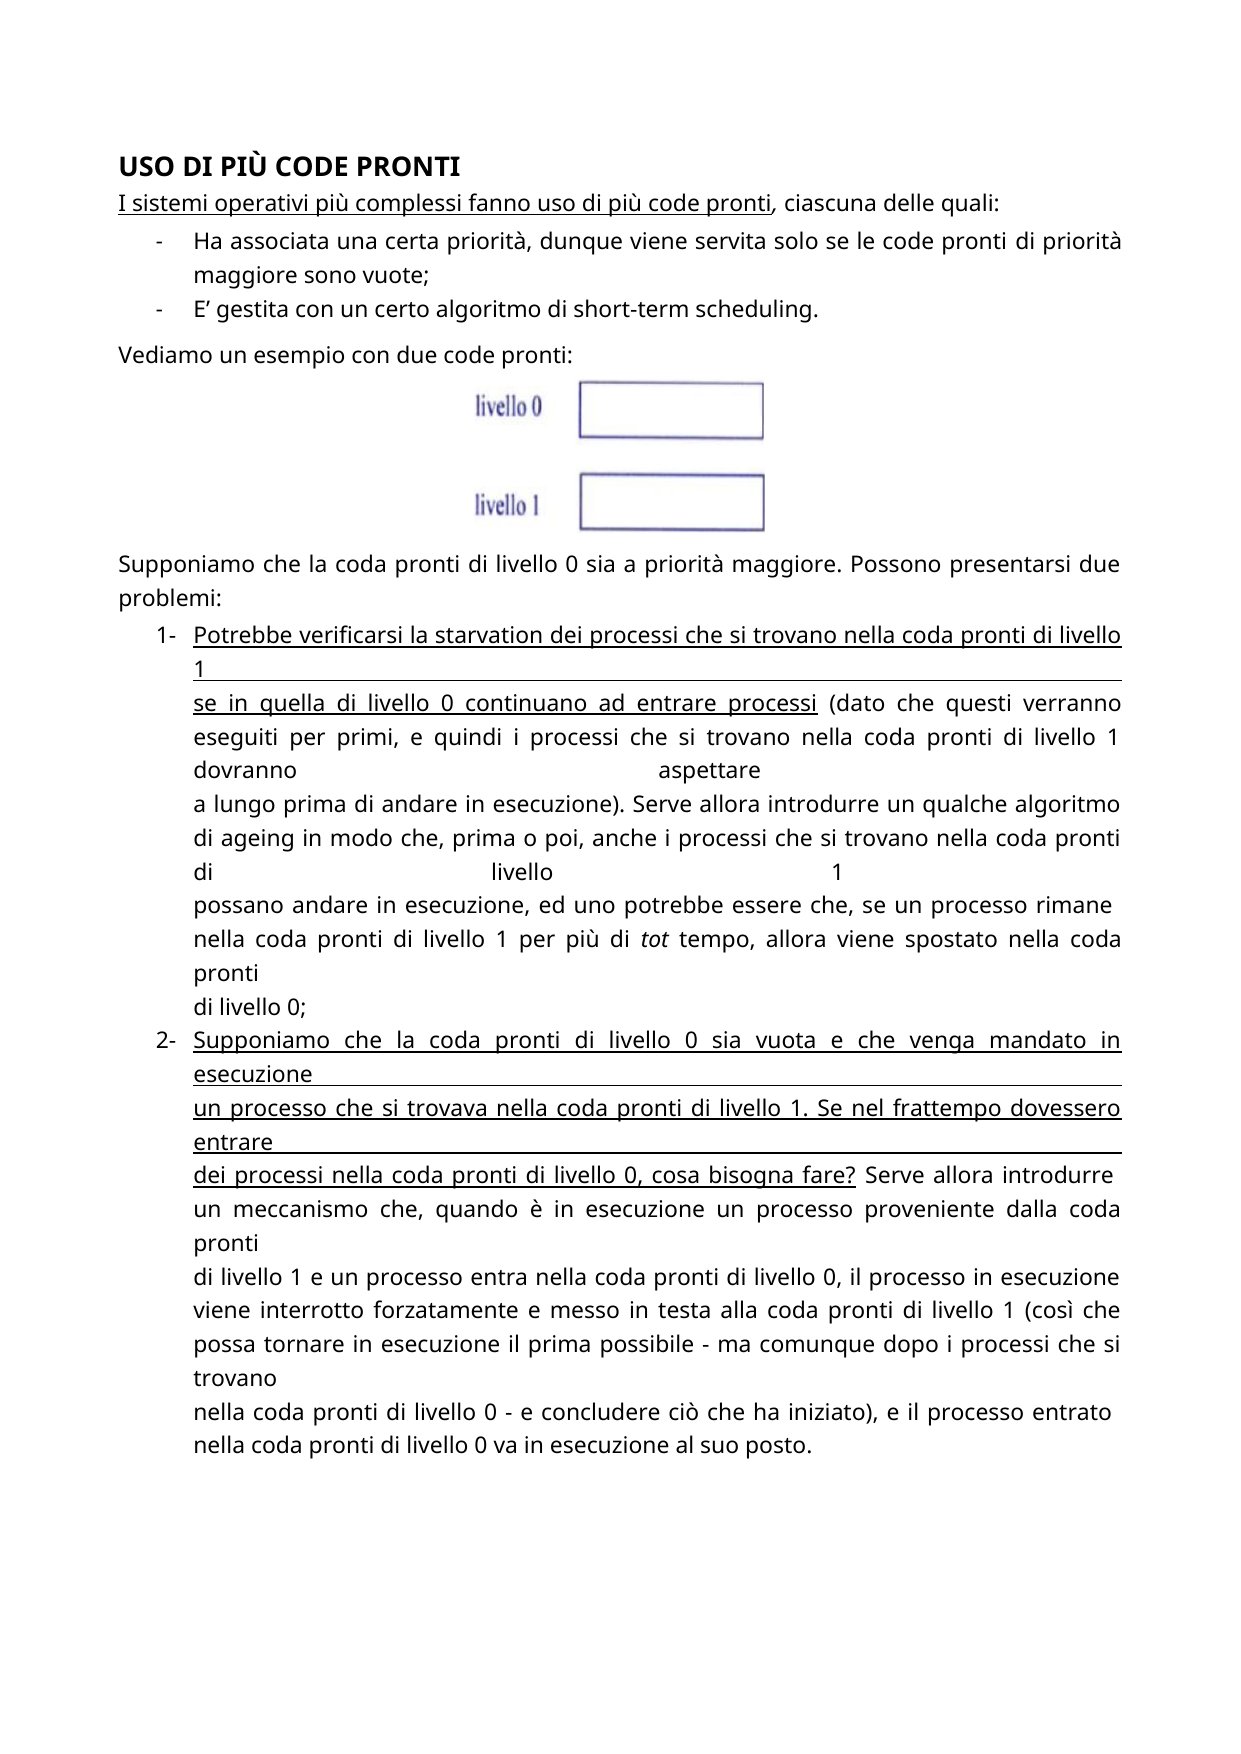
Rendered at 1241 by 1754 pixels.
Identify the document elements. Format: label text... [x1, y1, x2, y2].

text Supponiamo che la coda pronti di livello 0 sia a priorità maggiore. Possono presentarsi due problemi: [118, 548, 1122, 613]
picture [473, 379, 767, 533]
list E’ gestita con un certo algoritmo di short-term scheduling. [156, 293, 1122, 324]
text I sistemi operativi più complessi fanno uso di più code pronti, ciascuna delle quali: [118, 187, 1122, 219]
list Ha associata una certa priorità, dunque viene servita solo se le code pronti di priorità maggiore sono vuote; [156, 225, 1122, 290]
list Potrebbe verificarsi la starvation dei processi che si trovano nella coda pronti di livello 1 se in quella di livello 0 continuano ad entrare processi (dato che questi verranno eseguiti per primi, e quindi i processi che si trovano nella coda pronti di livello 1 dovranno aspettare a lungo prima di andare in esecuzione). Serve allora introdurre un qualche algoritmo di ageing in modo che, prima o poi, anche i processi che si trovano nella coda pronti di livello 1 possano andare in esecuzione, ed uno potrebbe essere che, se un processo rimane nella coda pronti di livello 1 per più di tot tempo, allora viene spostato nella coda pronti di livello 0; [156, 619, 1122, 1022]
text USO DI PIÙ CODE PRONTI [118, 148, 1122, 184]
list Supponiamo che la coda pronti di livello 0 sia vuota e che venga mandato in esecuzione un processo che si trovava nella coda pronti di livello 1. Se nel frattempo dovessero entrare dei processi nella coda pronti di livello 0, cosa bisogna fare? Serve allora introdurre un meccanismo che, quando è in esecuzione un processo proveniente dalla coda pronti di livello 1 e un processo entra nella coda pronti di livello 0, il processo in esecuzione viene interrotto forzatamente e messo in testa alla coda pronti di livello 1 (così che possa tornare in esecuzione il prima possibile - ma comunque dopo i processi che si trovano nella coda pronti di livello 0 - e concludere ciò che ha iniziato), e il processo entrato nella coda pronti di livello 0 va in esecuzione al suo posto. [156, 1024, 1122, 1461]
text Vediamo un esempio con due code pronti: [118, 339, 1122, 370]
